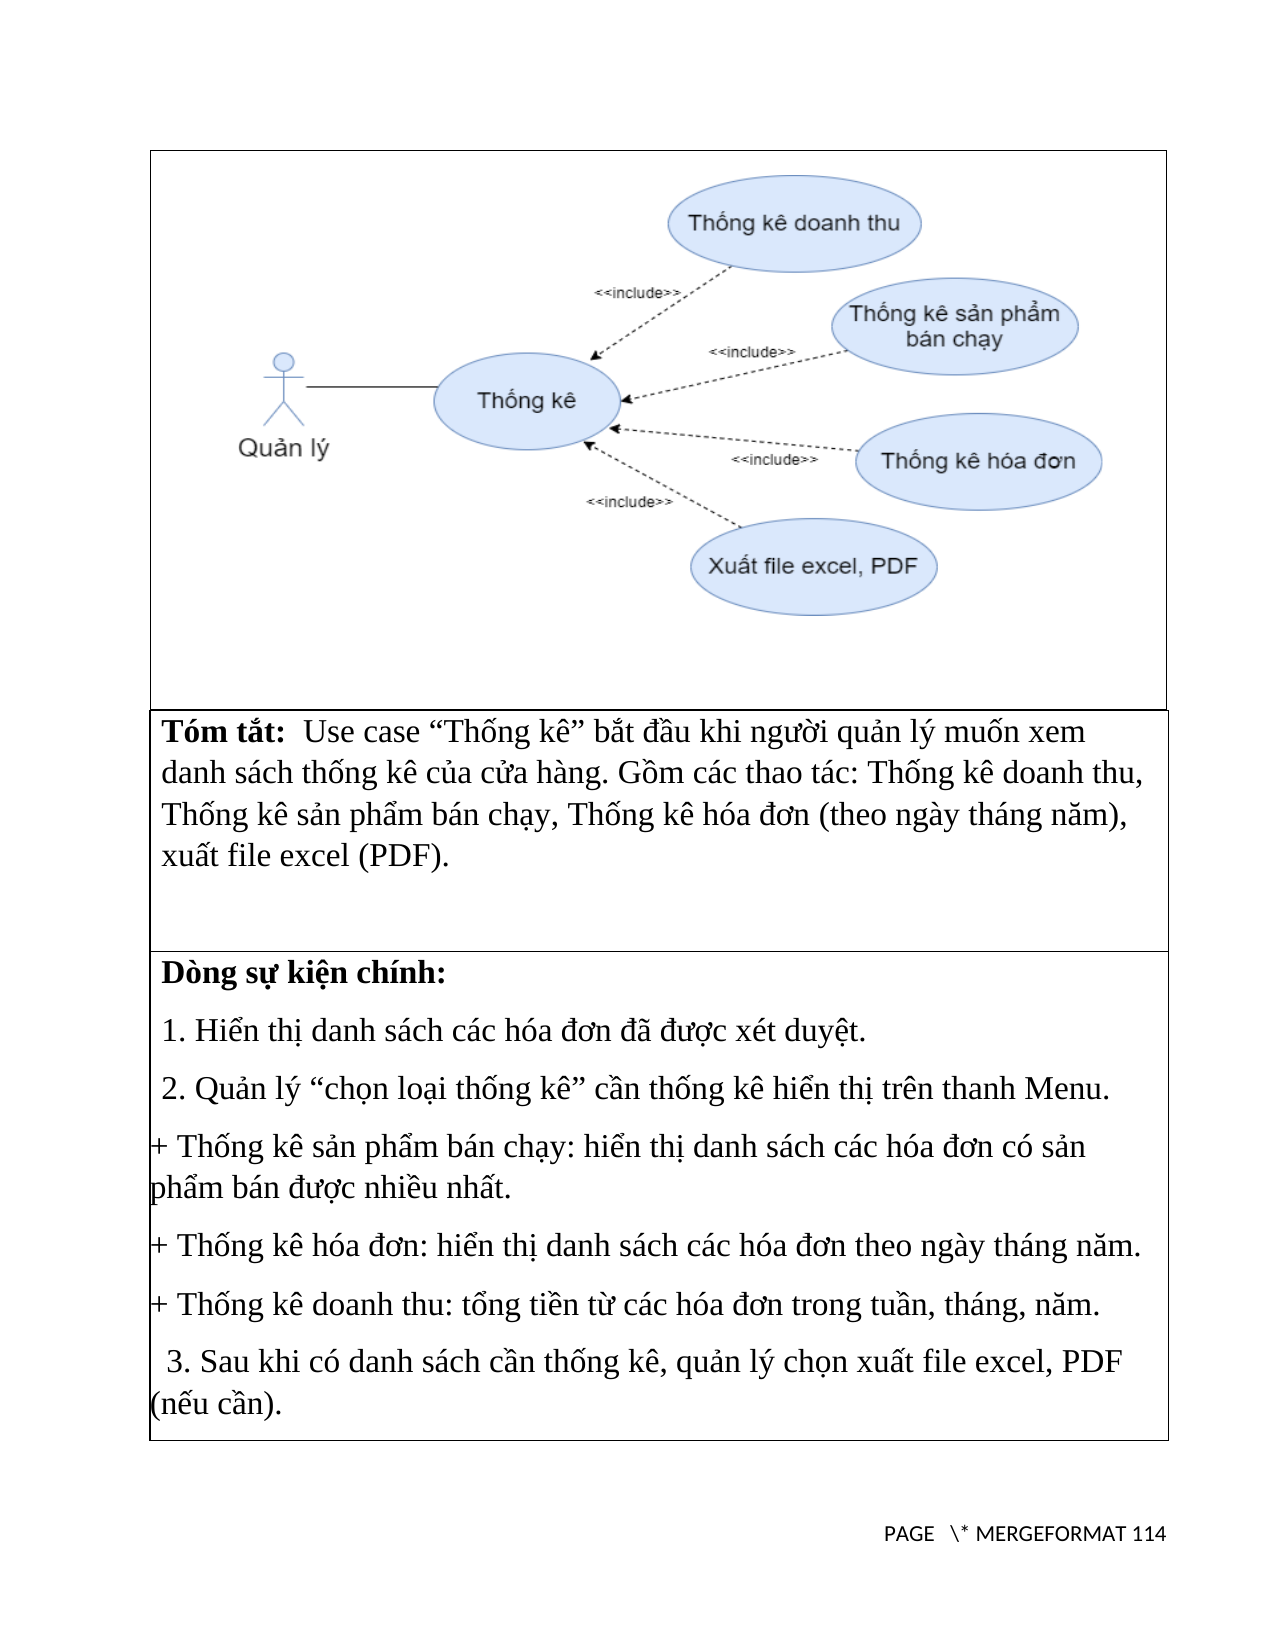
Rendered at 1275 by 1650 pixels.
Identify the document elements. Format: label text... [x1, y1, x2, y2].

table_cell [151, 952, 1168, 1440]
picture [238, 175, 1103, 616]
table_header [151, 151, 1166, 709]
table_header Tóm tắt: Use case “Thống kê” bắt đầu khi người quản lý muốn xem danh sách thống kê của cửa hàng. Gồm các thao tác: Thống kê doanh thu, Thống kê sản phẩm bán chạy, Thống kê hóa đơn (theo ngày tháng năm), xuất file excel (PDF). [151, 711, 1168, 951]
